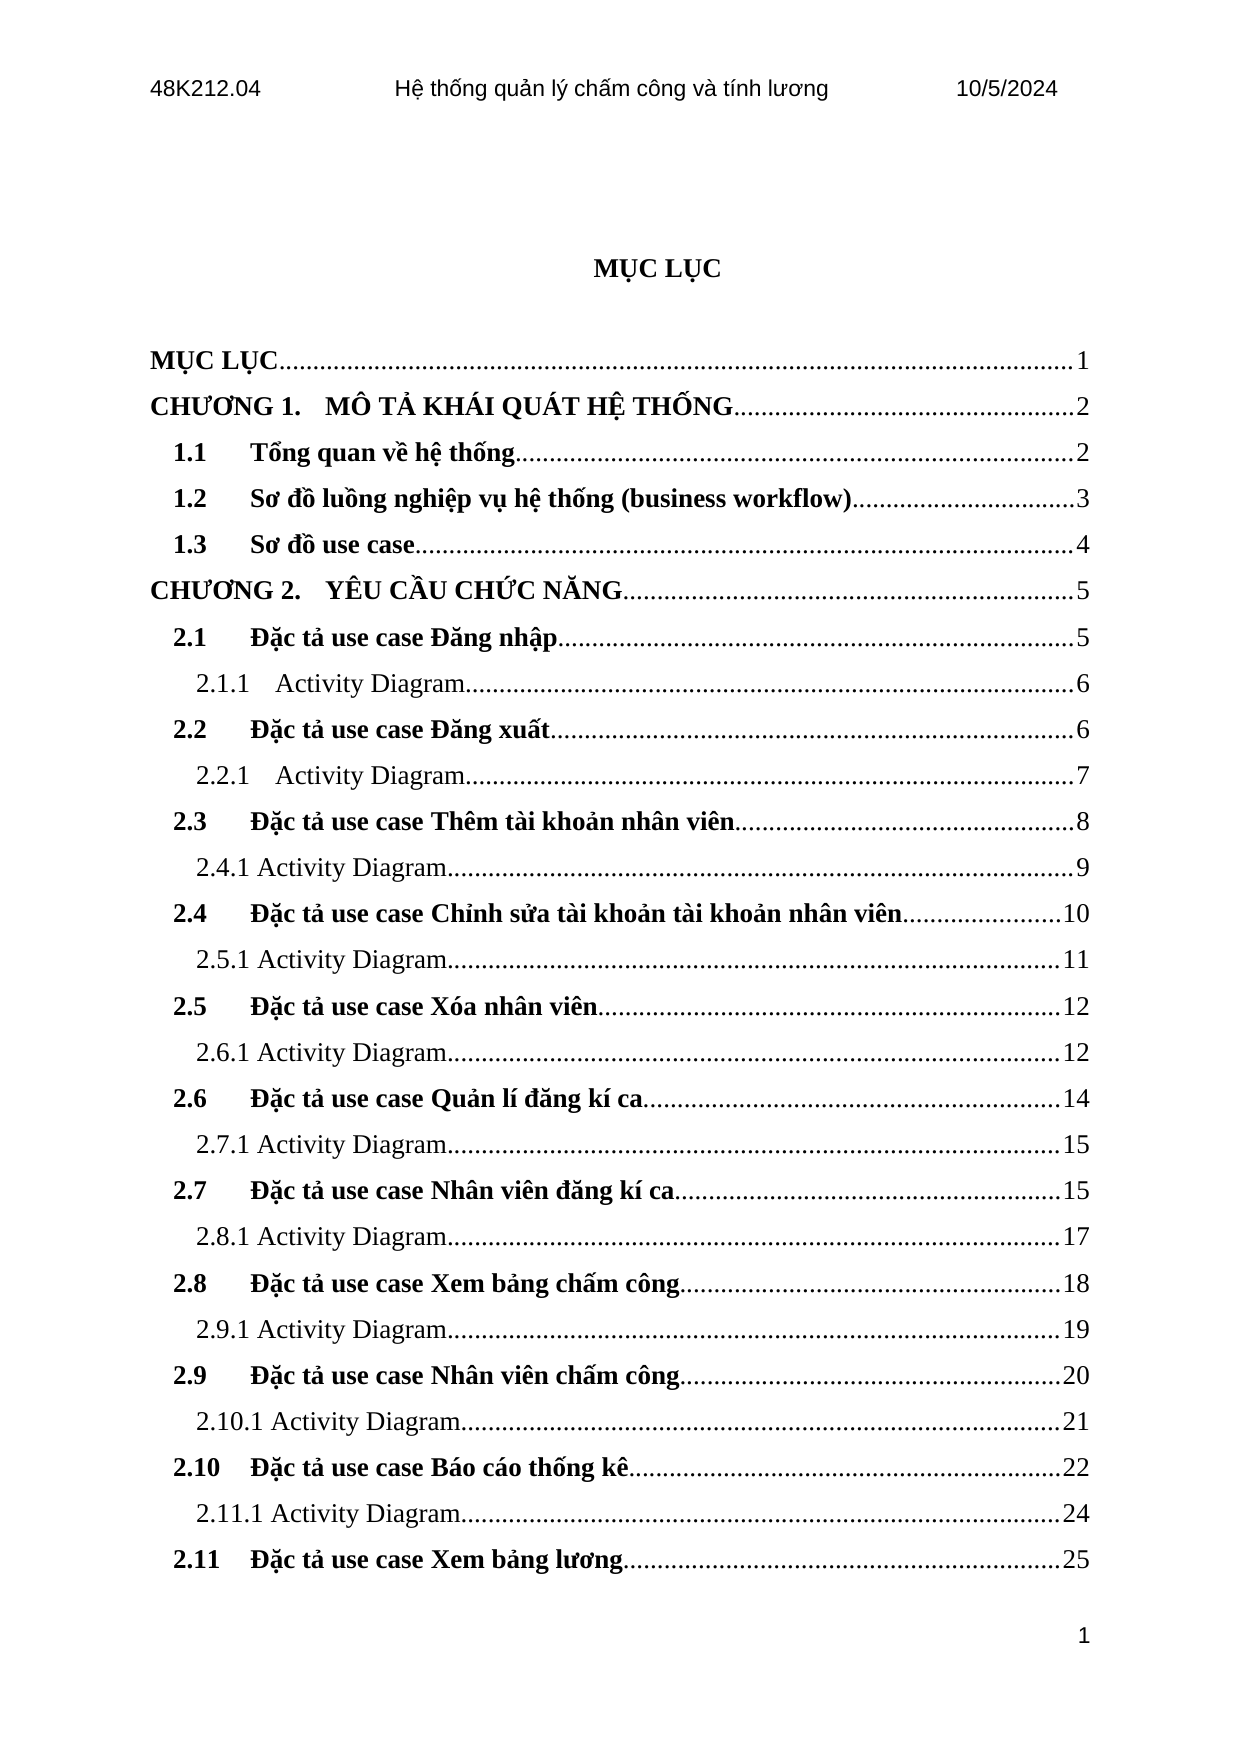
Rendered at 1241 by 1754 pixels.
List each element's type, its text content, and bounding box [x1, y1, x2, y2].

subtitle MỤC LỤC [187, 252, 1090, 283]
